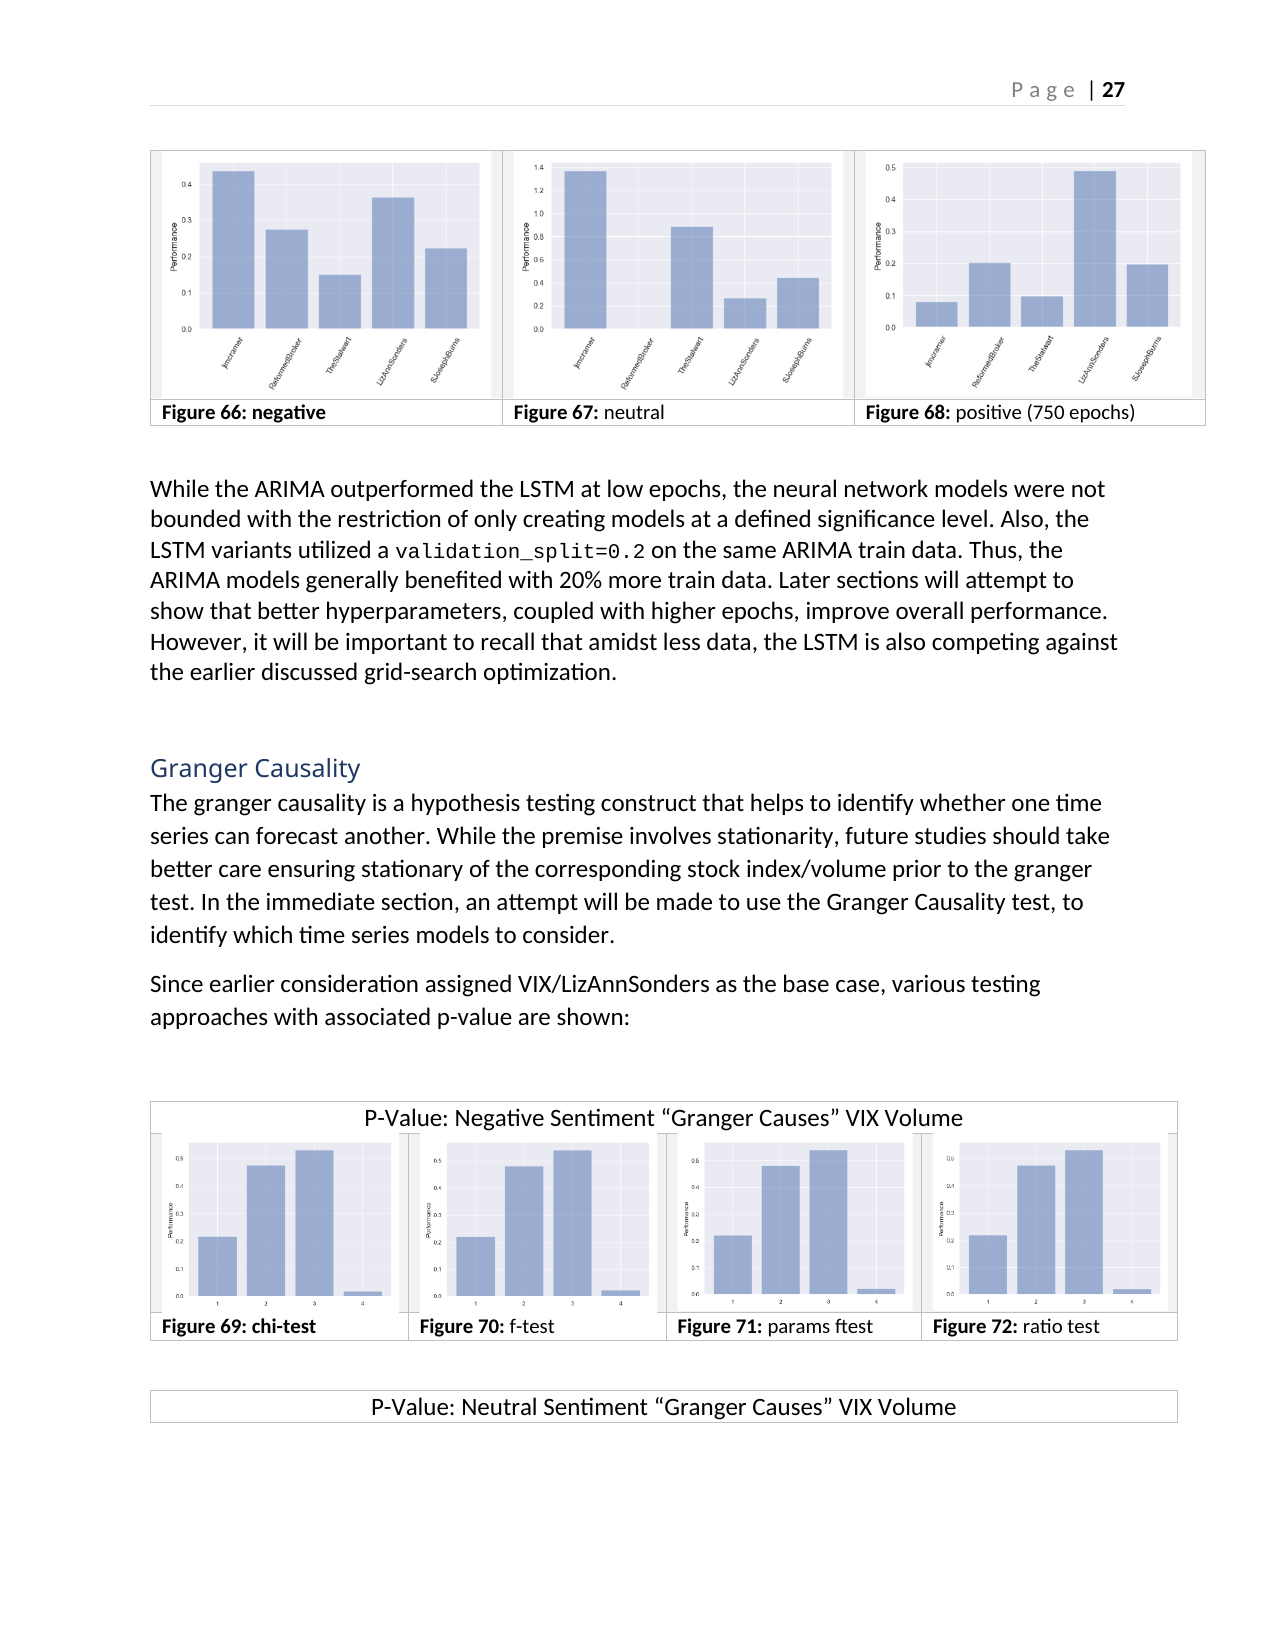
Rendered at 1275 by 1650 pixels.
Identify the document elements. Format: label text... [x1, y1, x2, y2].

table_cell [855, 151, 1205, 398]
subtitle Granger Causality [150, 751, 1125, 785]
table_cell [400, 1134, 408, 1312]
table_cell Figure 69: chi-test [151, 1313, 408, 1339]
table_cell Figure 71: params ftest [667, 1313, 921, 1339]
table_header P-Value: Negative Sentiment “Granger Causes” VIX Volume [151, 1102, 1177, 1133]
picture [513, 151, 844, 399]
picture [161, 151, 492, 399]
table_cell Figure 66: negative [151, 400, 502, 425]
text While the ARIMA outperformed the LSTM at low epochs, the neural network models were not bounded with the restriction of only creating models at a defined significance level. Also, the LSTM variants utilized a validation_split=0.2 on the same ARIMA train data. Thus, the ARIMA models generally benefited with 20% more train data. Later sections will attempt to show that better hyperparameters, coupled with higher epochs, improve overall performance. However, it will be important to recall that amidst less data, the LSTM is also competing against the earlier discussed grid-search optimization. [150, 473, 1125, 687]
table_cell Figure 72: ratio test [922, 1313, 1177, 1339]
picture [677, 1133, 913, 1311]
table_cell Figure 70: f-test [409, 1313, 666, 1339]
table_cell [844, 151, 854, 398]
table_cell [151, 1134, 161, 1312]
table_header P-Value: Neutral Sentiment “Granger Causes” VIX Volume [151, 1391, 1177, 1422]
table_cell [503, 151, 513, 398]
text The granger causality is a hypothesis testing construct that helps to identify whether one time series can forecast another. While the premise involves stationarity, future studies should take better care ensuring stationary of the corresponding stock index/volume prior to the granger test. In the immediate section, an attempt will be made to use the Granger Causality test, to identify which time series models to consider. [150, 787, 1125, 949]
table_cell [922, 1134, 1177, 1312]
table_cell [492, 151, 502, 398]
table_cell Figure 68: positive (750 epochs) [855, 400, 1205, 425]
table_cell [151, 151, 161, 398]
picture [161, 1133, 400, 1313]
table_cell Figure 67: neutral [503, 400, 854, 425]
text Since earlier consideration assigned VIX/LizAnnSonders as the base case, various testing approaches with associated p-value are shown: [150, 969, 1125, 1032]
table_cell [658, 1134, 666, 1312]
table_cell [667, 1134, 921, 1312]
picture [419, 1133, 658, 1313]
table_cell [409, 1134, 419, 1312]
picture [932, 1133, 1168, 1311]
picture [865, 151, 1193, 397]
